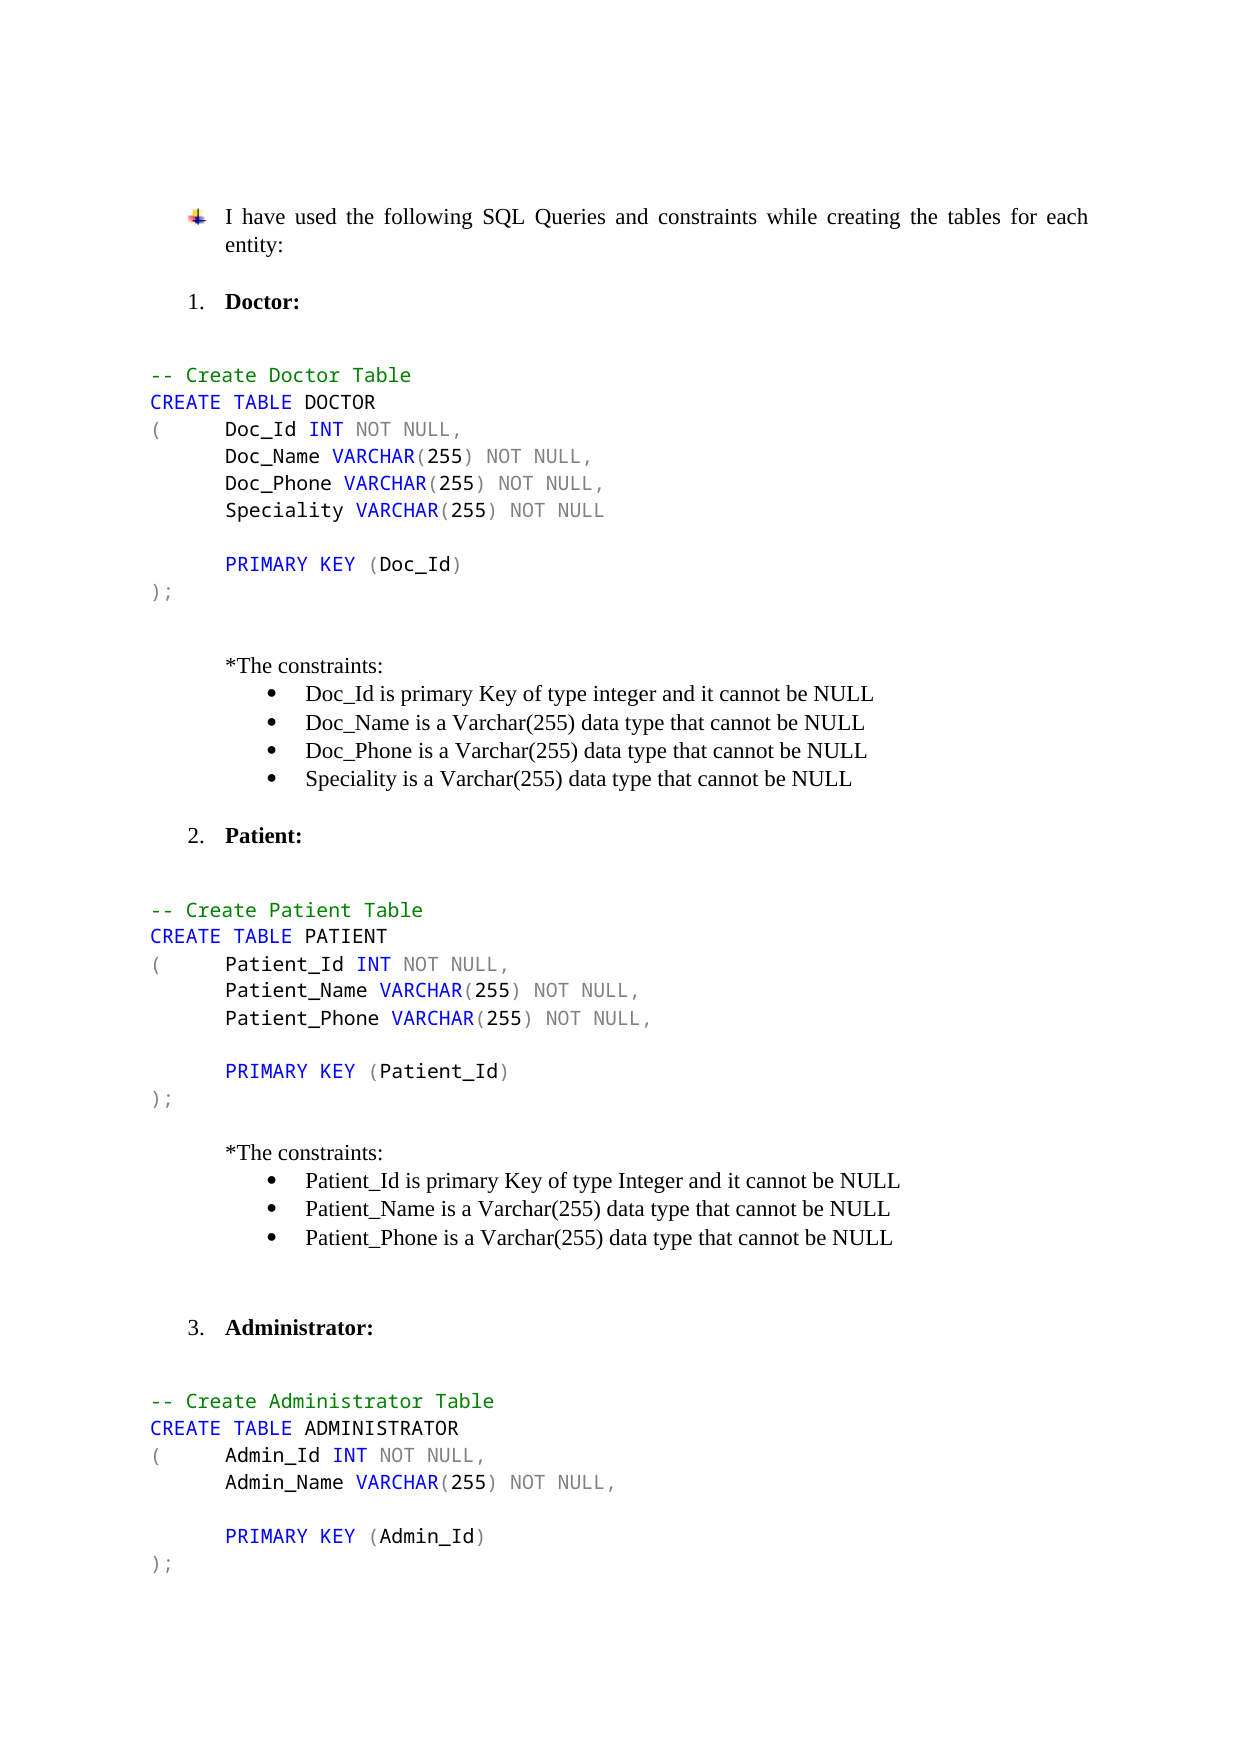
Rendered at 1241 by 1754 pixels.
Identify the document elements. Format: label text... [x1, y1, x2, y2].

text Admin_Name VARCHAR(255) NOT NULL, [150, 1469, 1090, 1496]
text PRIMARY KEY (Doc_Id) [150, 551, 1090, 577]
list Patient: [187, 822, 1090, 849]
text PRIMARY KEY (Patient_Id) [150, 1058, 1090, 1085]
text Speciality VARCHAR(255) NOT NULL [150, 497, 1090, 523]
text -- Create Administrator Table [150, 1388, 1090, 1415]
list Patient_Name is a Varchar(255) data type that cannot be NULL [268, 1196, 1090, 1222]
list Patient_Id is primary Key of type Integer and it cannot be NULL [268, 1167, 1090, 1193]
list Doc_Name is a Varchar(255) data type that cannot be NULL [268, 708, 1090, 735]
list *The constraints: [225, 652, 1090, 678]
text Patient_Phone VARCHAR(255) NOT NULL, [150, 1004, 1090, 1031]
list *The constraints: [225, 1139, 1090, 1165]
text ( Admin_Id INT NOT NULL, [150, 1442, 1090, 1469]
picture [188, 207, 206, 225]
text Doc_Phone VARCHAR(255) NOT NULL, [150, 469, 1090, 497]
text Patient_Name VARCHAR(255) NOT NULL, [150, 977, 1090, 1004]
list Patient_Phone is a Varchar(255) data type that cannot be NULL [268, 1224, 1090, 1250]
text PRIMARY KEY (Admin_Id) [150, 1523, 1090, 1549]
text ); [150, 1085, 1090, 1112]
text CREATE TABLE PATIENT [150, 923, 1090, 950]
text -- Create Doctor Table [150, 362, 1090, 389]
list Doc_Phone is a Varchar(255) data type that cannot be NULL [268, 737, 1090, 763]
text ( Doc_Id INT NOT NULL, [150, 416, 1090, 443]
list Doctor: [187, 288, 1090, 314]
text ( Patient_Id INT NOT NULL, [150, 950, 1090, 977]
text ); [150, 577, 1090, 604]
text CREATE TABLE DOCTOR [150, 389, 1090, 416]
list Doc_Id is primary Key of type integer and it cannot be NULL [268, 680, 1090, 706]
text Doc_Name VARCHAR(255) NOT NULL, [150, 443, 1090, 469]
text ); [150, 1549, 1090, 1577]
list Administrator: [187, 1314, 1090, 1341]
text -- Create Patient Table [150, 896, 1090, 923]
text CREATE TABLE ADMINISTRATOR [150, 1415, 1090, 1442]
list I have used the following SQL Queries and constraints while creating the tables for each entity: [187, 203, 1090, 258]
list Speciality is a Varchar(255) data type that cannot be NULL [268, 765, 1090, 792]
